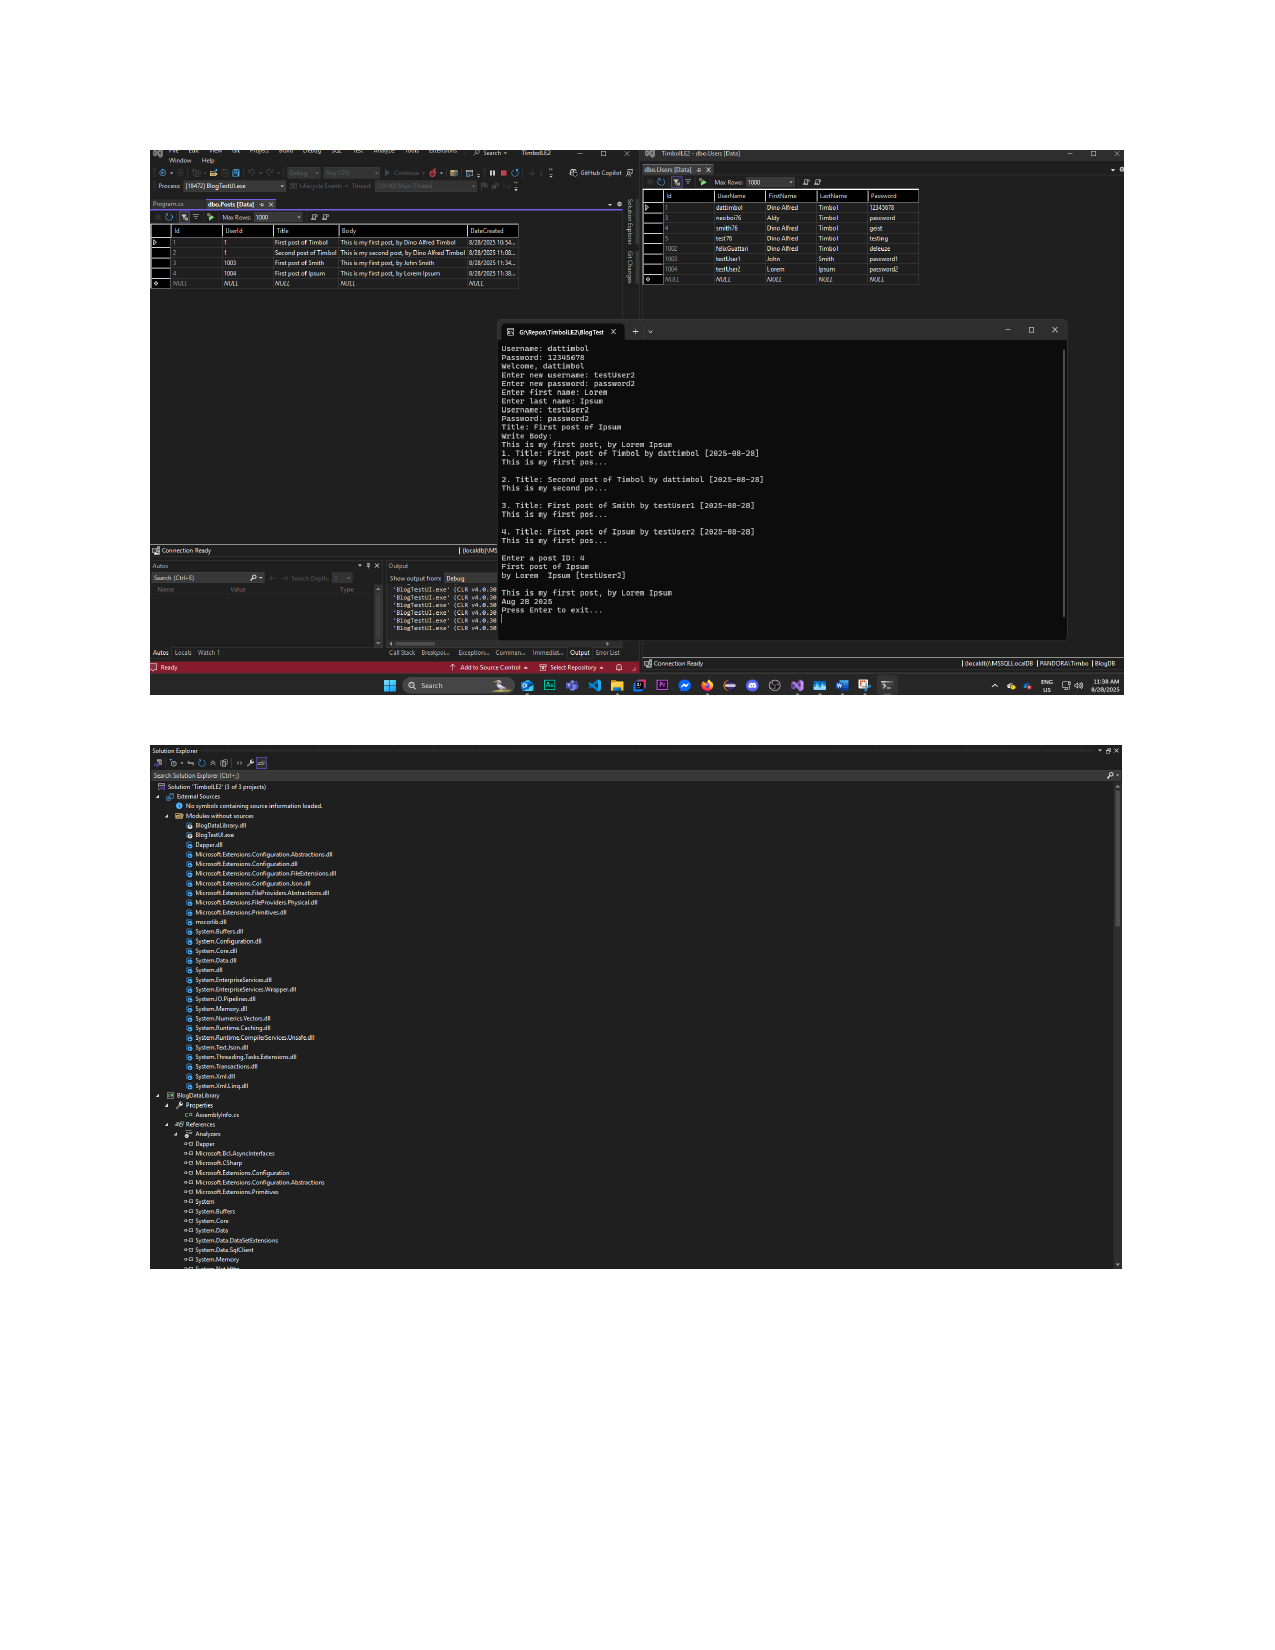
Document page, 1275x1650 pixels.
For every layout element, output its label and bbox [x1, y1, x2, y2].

picture [150, 745, 1122, 1269]
picture [150, 150, 1124, 695]
